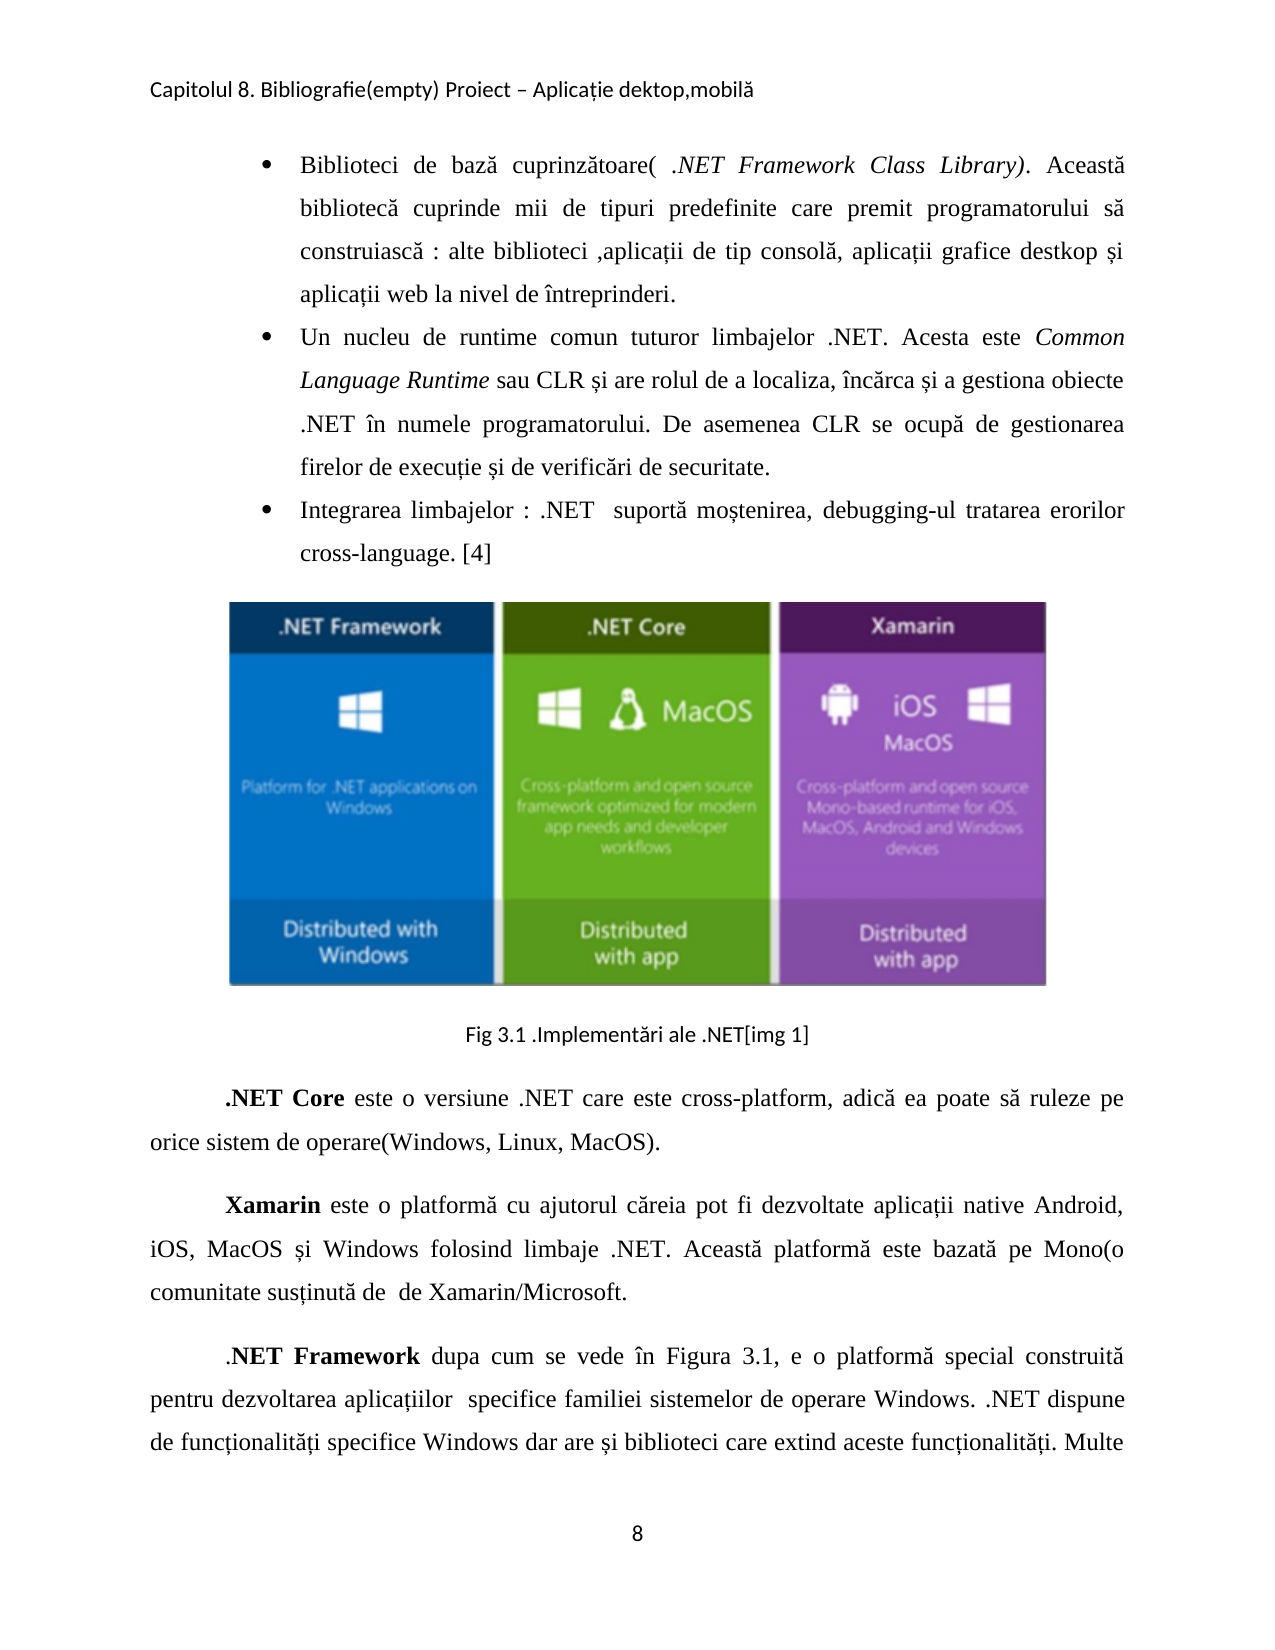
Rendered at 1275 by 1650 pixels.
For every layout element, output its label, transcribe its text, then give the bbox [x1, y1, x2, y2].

text Xamarin este o platformă cu ajutorul căreia pot fi dezvoltate aplicații native Android, iOS, MacOS și Windows folosind limbaje .NET. Această platformă este bazată pe Mono(o comunitate susținută de de Xamarin/Microsoft. [150, 1191, 1125, 1306]
list Un nucleu de runtime comun tuturor limbajelor .NET. Acesta este Common Language Runtime sau CLR și are rolul de a localiza, încărca și a gestiona obiecte .NET în numele programatorului. De asemenea CLR se ocupă de gestionarea firelor de execuție și de verificări de securitate. [262, 322, 1125, 481]
text .NET Core este o versiune .NET care este cross-platform, adică ea poate să ruleze pe orice sistem de operare(Windows, Linux, MacOS). [150, 1083, 1125, 1155]
text Fig 3.1 .Implementări ale .NET[img 1] [150, 1021, 1125, 1049]
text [150, 1341, 1125, 1456]
picture [228, 602, 1047, 986]
list Biblioteci de bază cuprinzătoare( .NET Framework Class Library). Această bibliotecă cuprinde mii de tipuri predefinite care premit programatorului să construiască : alte biblioteci ,aplicații de tip consolă, aplicații grafice destkop și aplicații web la nivel de întreprinderi. [262, 150, 1125, 308]
list Integrarea limbajelor : .NET suportă moștenirea, debugging-ul tratarea erorilor cross-language. [4] [262, 495, 1125, 567]
